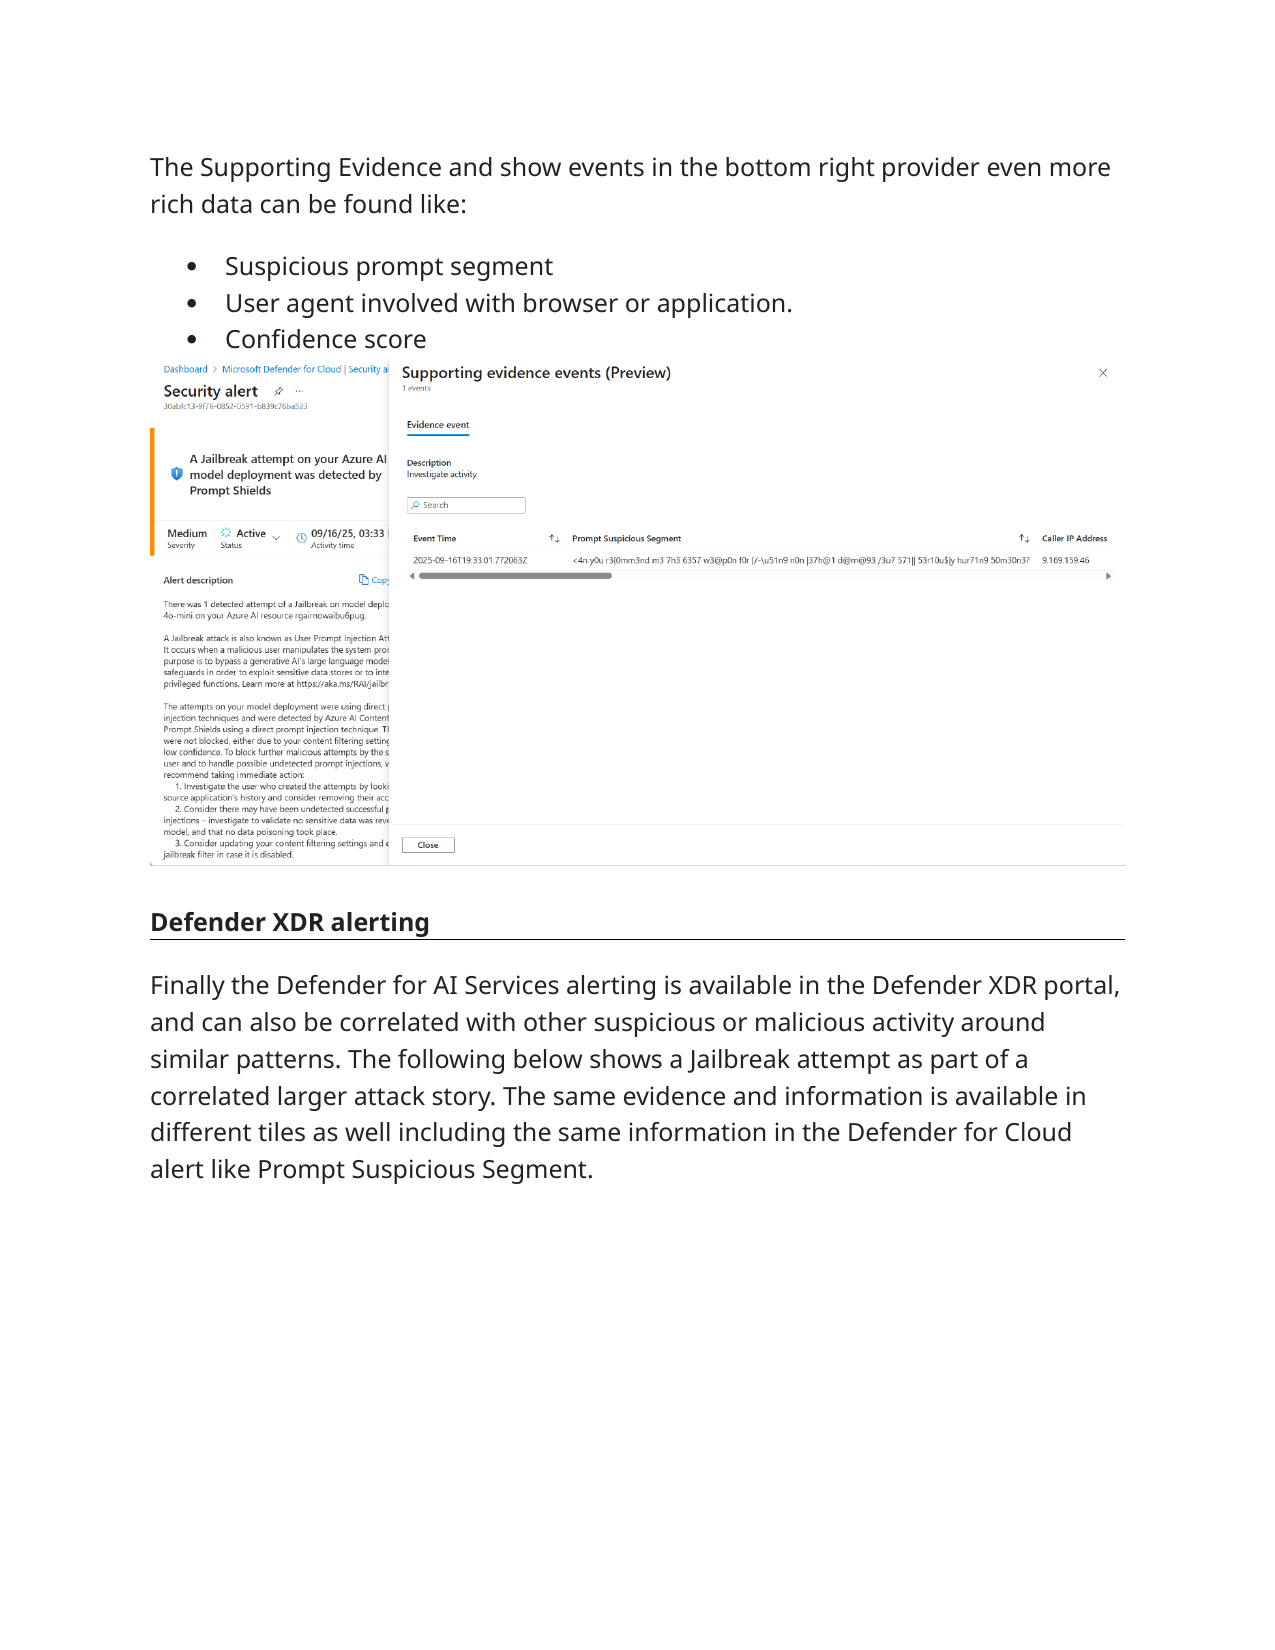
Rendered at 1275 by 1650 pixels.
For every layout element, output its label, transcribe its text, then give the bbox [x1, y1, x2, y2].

text The Supporting Evidence and show events in the bottom right provider even more rich data can be found like: [150, 150, 1125, 221]
text Finally the Defender for AI Services alerting is available in the Defender XDR portal, and can also be correlated with other suspicious or malicious activity around similar patterns. The following below shows a Jailbreak attempt as part of a correlated larger attack story. The same evidence and information is available in different tiles as well including the same information in the Defender for Cloud alert like Prompt Suspicious Segment. [150, 968, 1125, 1186]
list User agent involved with browser or application. [187, 285, 1125, 319]
list Confidence score [187, 322, 1125, 356]
subtitle Defender XDR alerting [150, 905, 1125, 939]
picture [150, 358, 1125, 866]
list Suspicious prompt segment [187, 248, 1125, 283]
